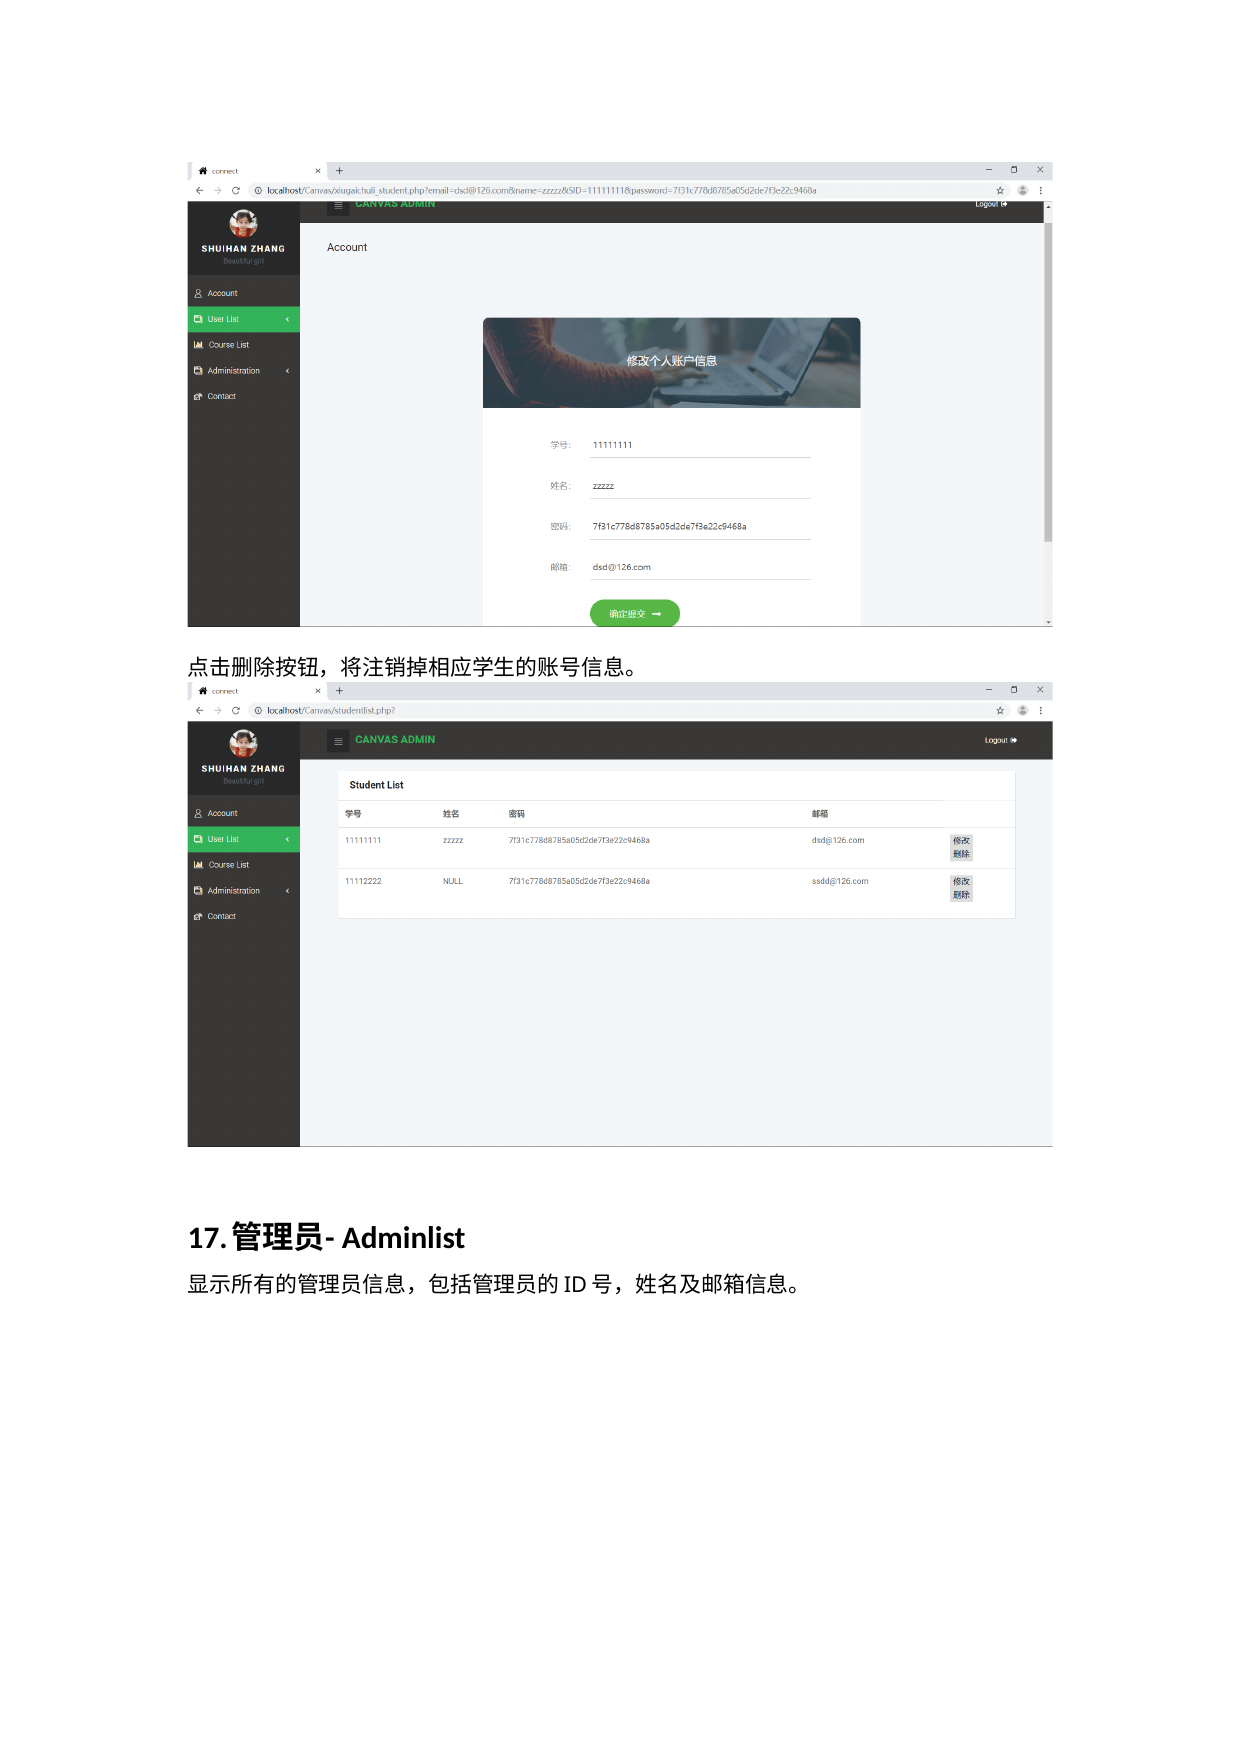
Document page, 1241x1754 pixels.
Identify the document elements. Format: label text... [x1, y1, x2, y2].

picture [187, 162, 1053, 627]
picture [187, 682, 1053, 1147]
text 点击删除按钮，将注销掉相应学生的账号信息。 [187, 649, 1053, 682]
text 显示所有的管理员信息，包括管理员的ID号，姓名及邮箱信息。 [187, 1267, 1053, 1299]
list 管理员- Adminlist [187, 1202, 1053, 1267]
